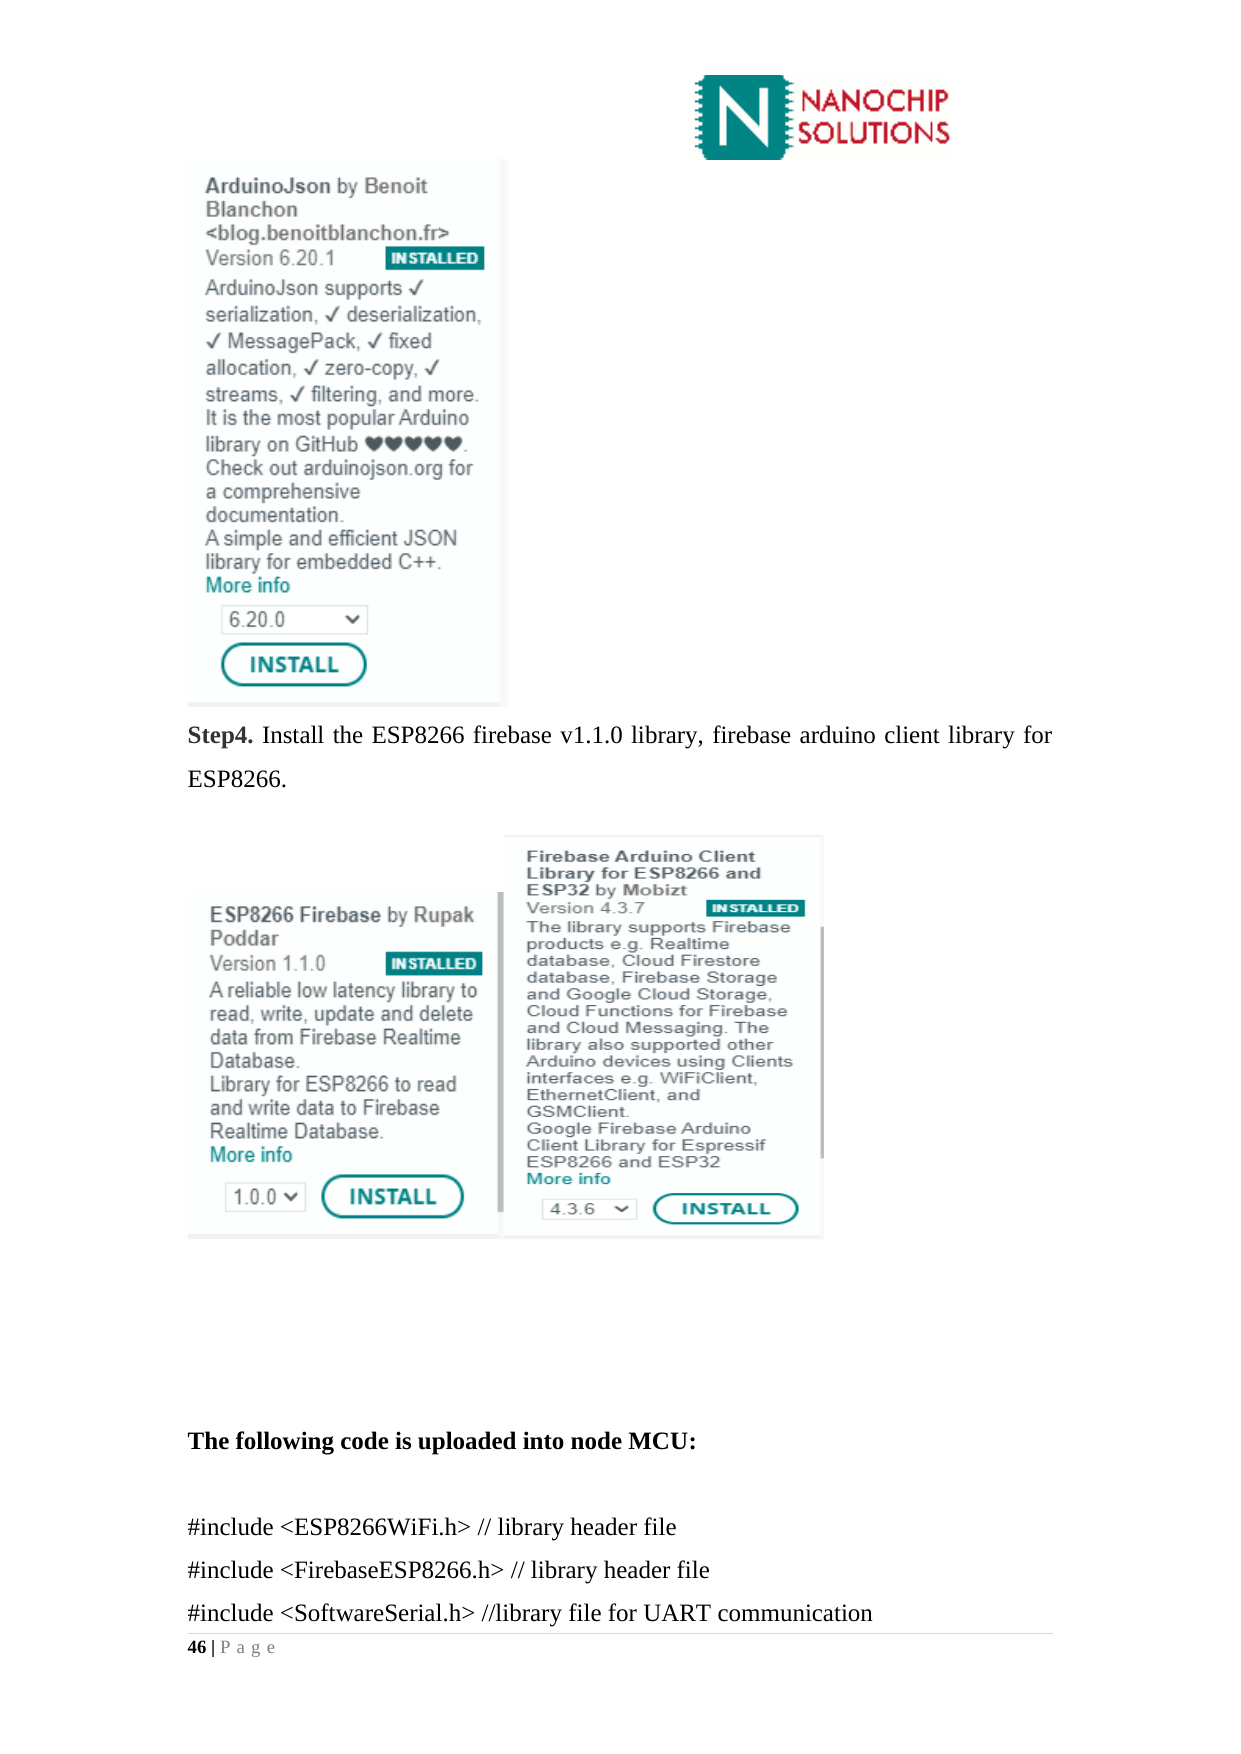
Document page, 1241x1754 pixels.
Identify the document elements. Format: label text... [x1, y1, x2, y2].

text The following code is uploaded into node MCU: [187, 1426, 1053, 1454]
text #include <SoftwareSerial.h> //library file for UART communication [187, 1598, 1053, 1627]
picture [694, 75, 950, 160]
text #include <ESP8266WiFi.h> // library header file [187, 1512, 1053, 1541]
picture [187, 835, 824, 1239]
picture [187, 159, 508, 707]
text #include <FirebaseESP8266.h> // library header file [187, 1555, 1053, 1584]
text Step4. Install the ESP8266 firebase v1.1.0 library, firebase arduino client library for ESP8266. [187, 721, 1053, 792]
